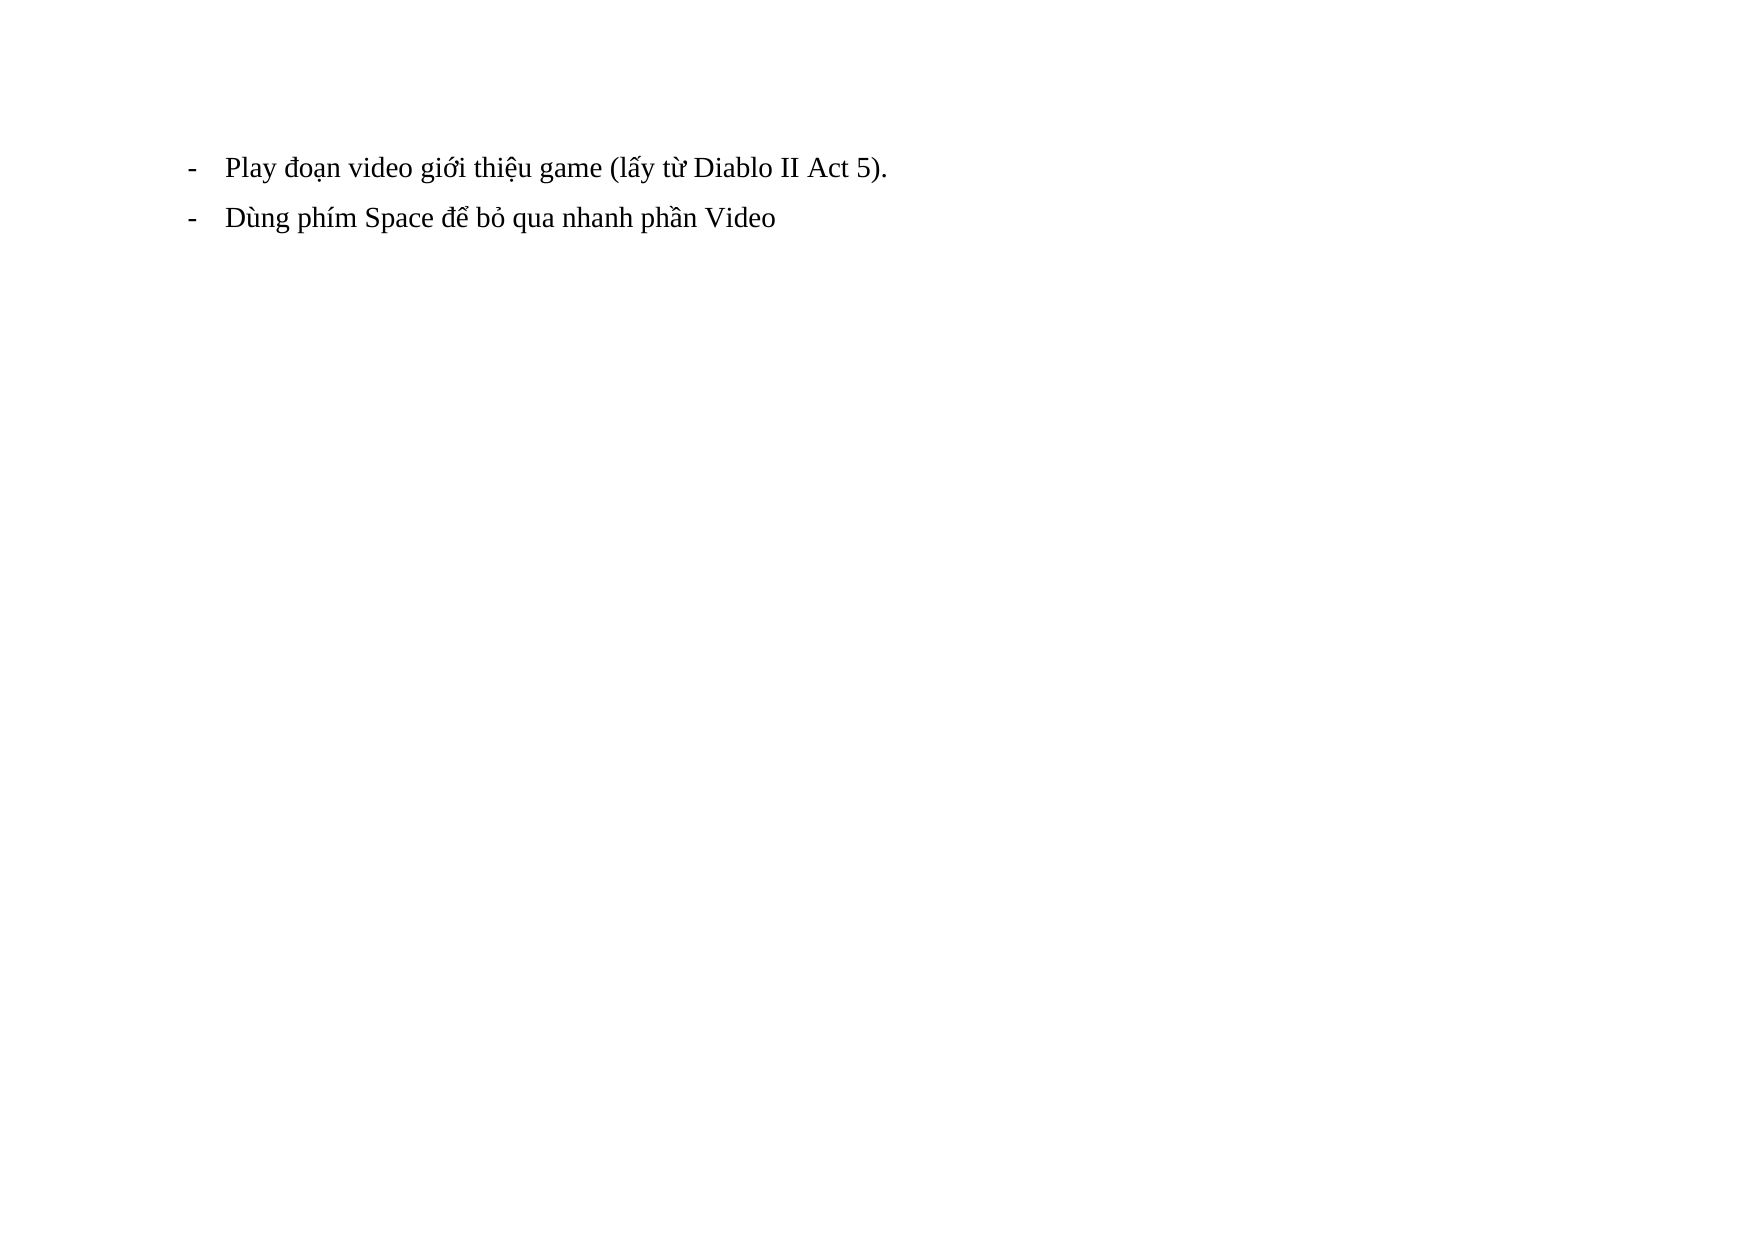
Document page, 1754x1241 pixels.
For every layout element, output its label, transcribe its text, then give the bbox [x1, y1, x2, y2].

list Dùng phím Space để bỏ qua nhanh phần Video [187, 200, 1604, 234]
list Play đoạn video giới thiệu game (lấy từ Diablo II Act 5). [187, 150, 1604, 183]
